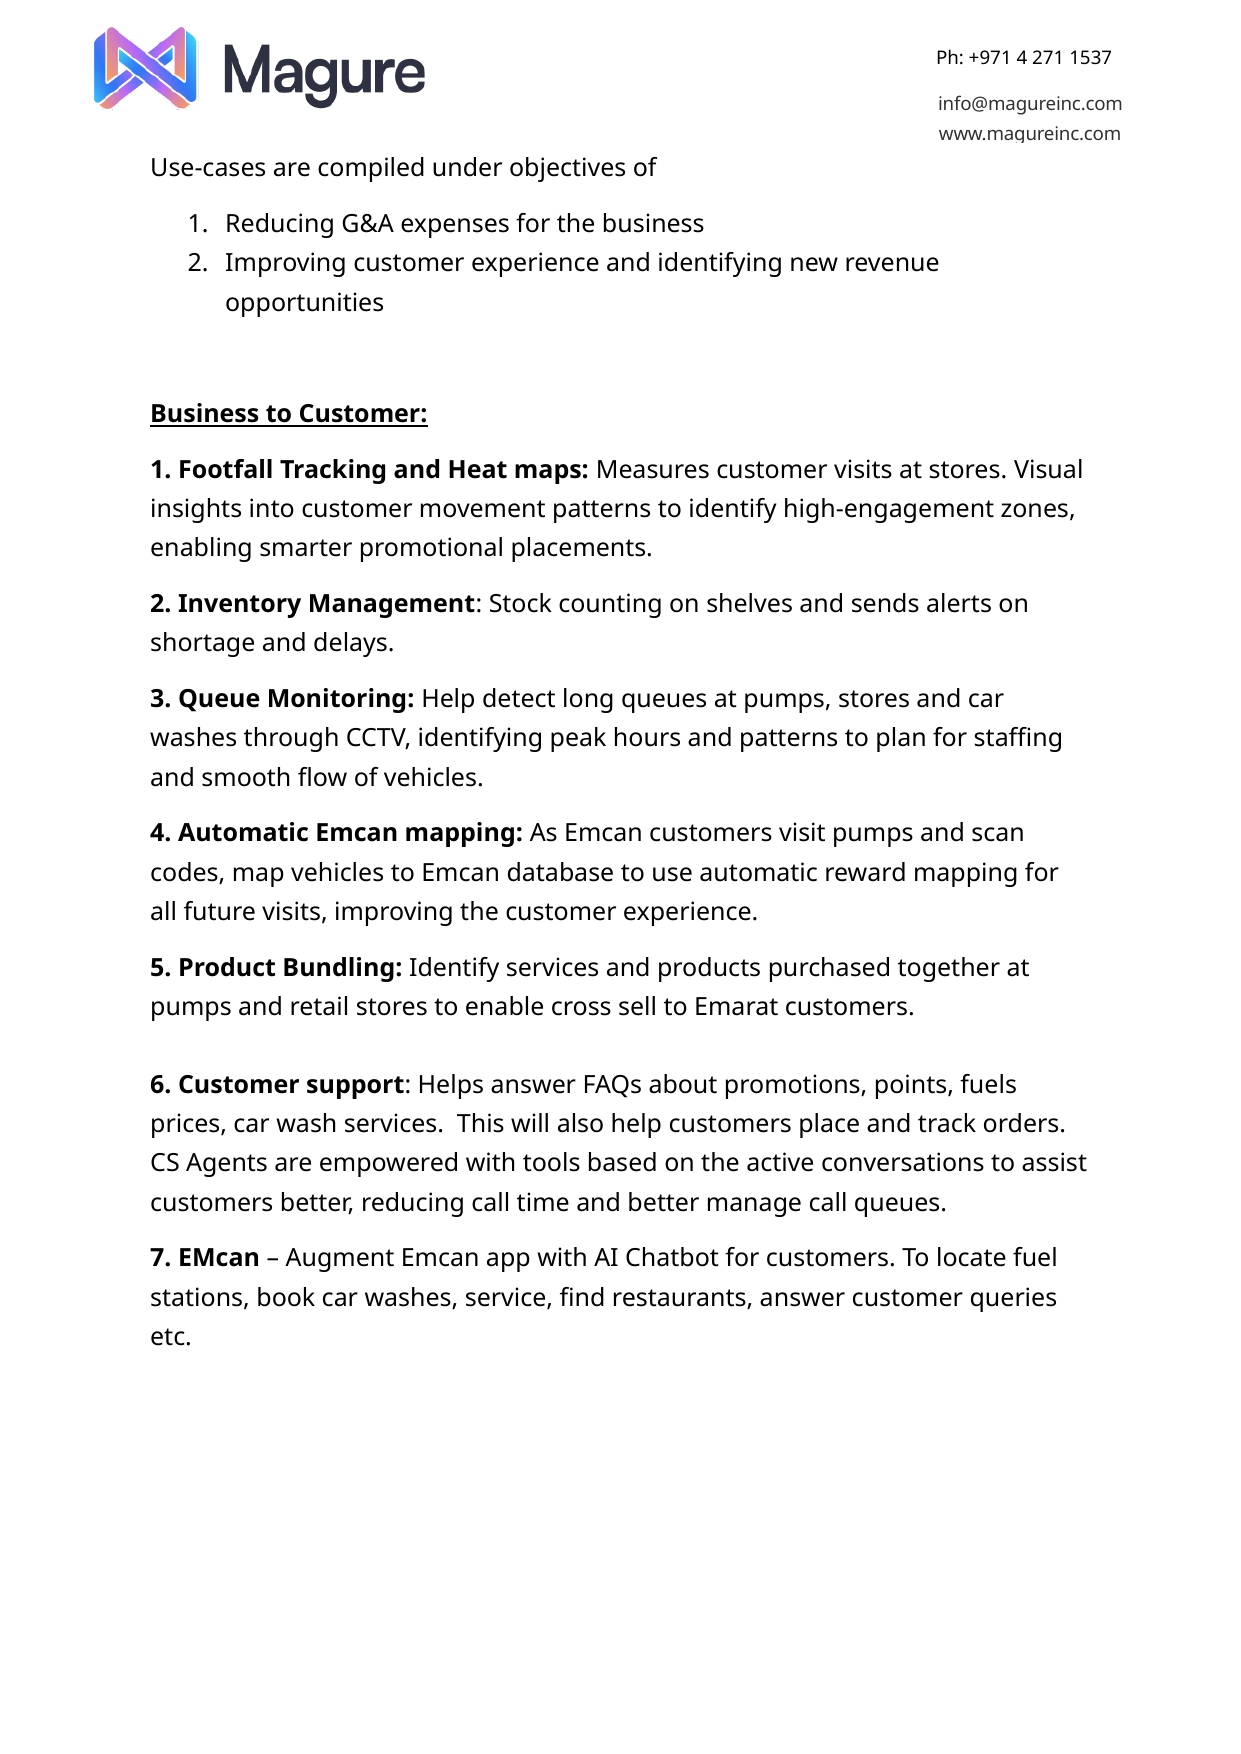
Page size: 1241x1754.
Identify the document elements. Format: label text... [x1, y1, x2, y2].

text Use-cases are compiled under objectives of [150, 150, 1090, 184]
text 1. Footfall Tracking and Heat maps: Measures customer visits at stores. Visual insights into customer movement patterns to identify high-engagement zones, enabling smarter promotional placements. [150, 452, 1090, 564]
text 3. Queue Monitoring: Help detect long queues at pumps, stores and car washes through CCTV, identifying peak hours and patterns to plan for staffing and smooth flow of vehicles. [150, 681, 1090, 793]
list Improving customer experience and identifying new revenue opportunities [187, 245, 1090, 318]
text 2. Inventory Management: Stock counting on shelves and sends alerts on shortage and delays. [150, 586, 1090, 659]
text 4. Automatic Emcan mapping: As Emcan customers visit pumps and scan codes, map vehicles to Emcan database to use automatic reward mapping for all future visits, improving the customer experience. [150, 815, 1090, 927]
picture [92, 26, 425, 110]
list Reducing G&A expenses for the business [187, 206, 1090, 240]
text Business to Customer: [150, 396, 1090, 430]
text 7. EMcan – Augment Emcan app with AI Chatbot for customers. To locate fuel stations, book car washes, service, find restaurants, answer customer queries etc. [150, 1240, 1090, 1352]
text 5. Product Bundling: Identify services and products purchased together at pumps and retail stores to enable cross sell to Emarat customers. 6. Customer support: Helps answer FAQs about promotions, points, fuels prices, car wash services. This will also help customers place and track orders. CS Agents are empowered with tools based on the active conversations to assist customers better, reducing call time and better manage call queues. [150, 949, 1090, 1218]
